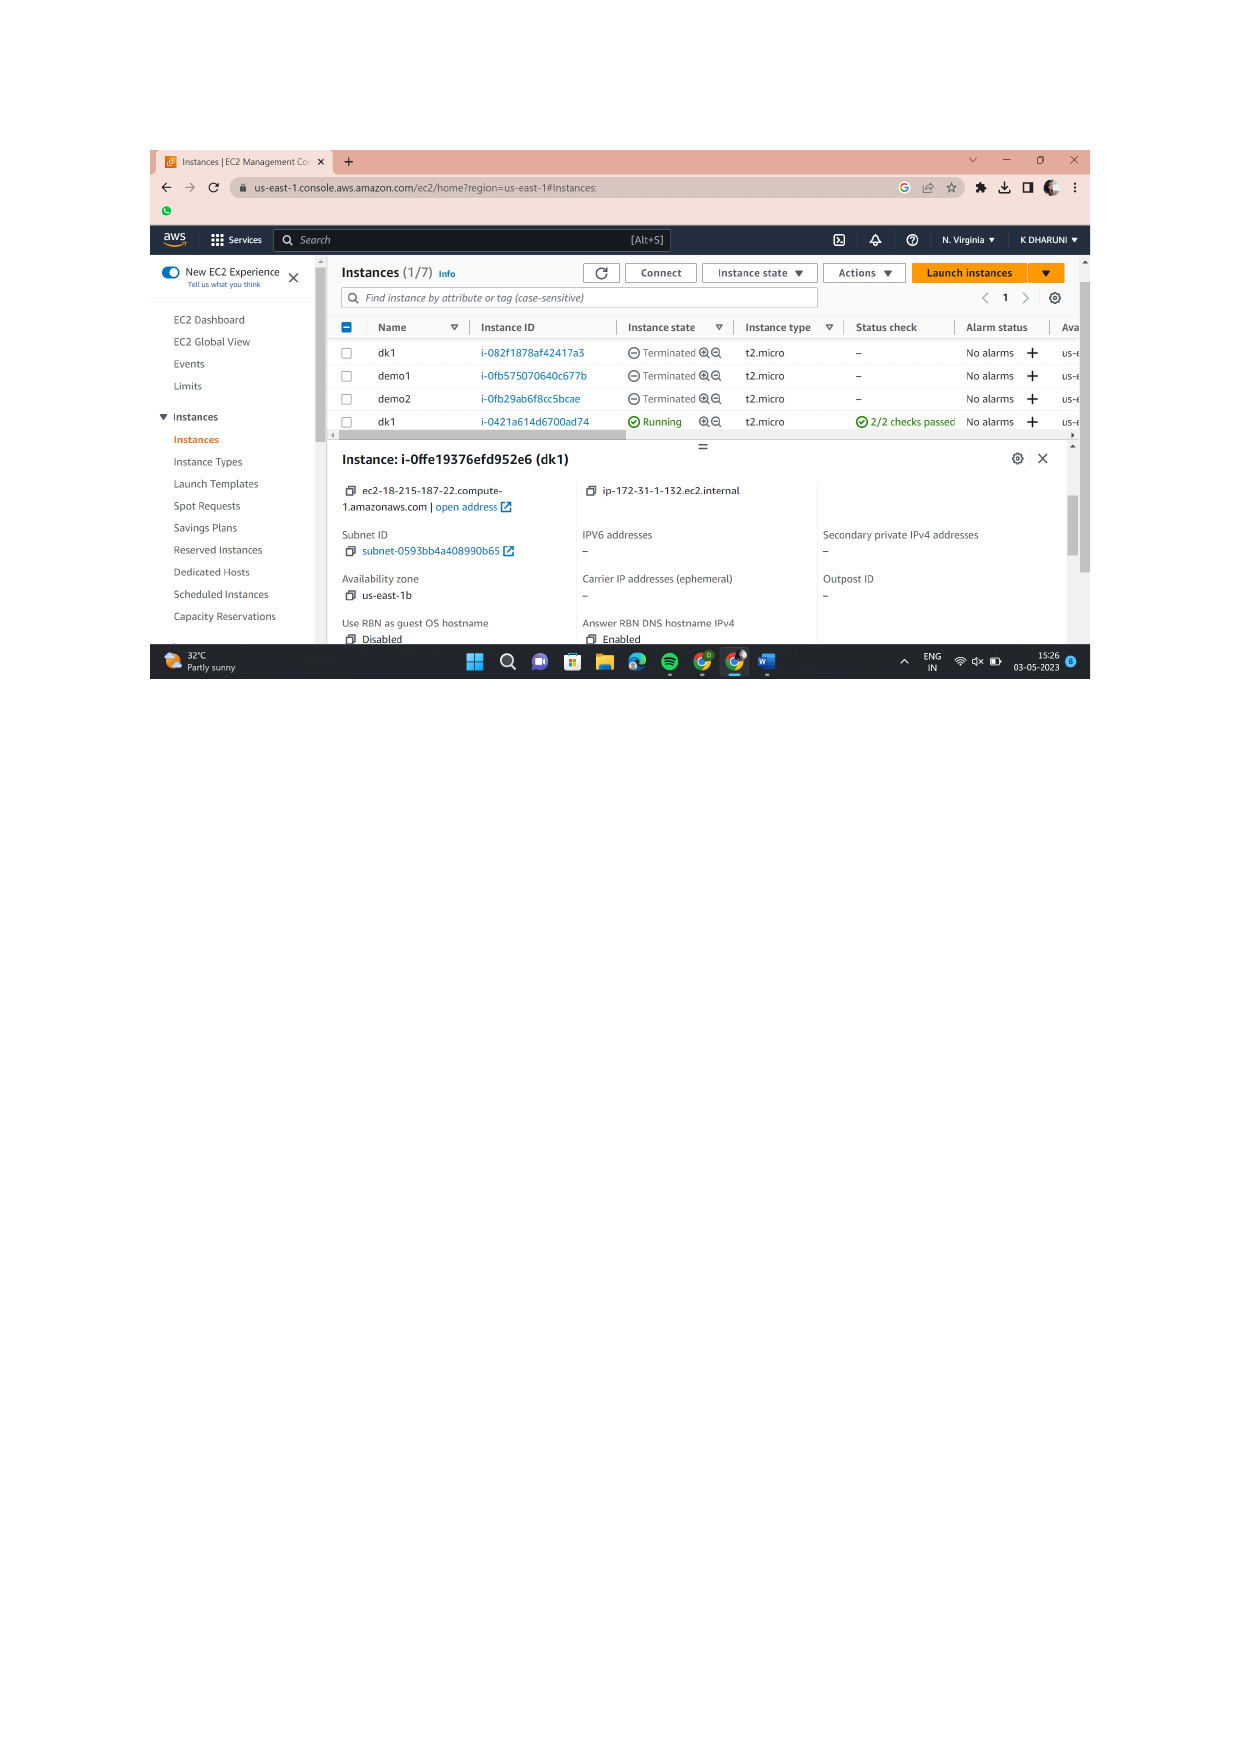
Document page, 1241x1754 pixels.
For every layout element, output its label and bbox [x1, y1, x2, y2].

picture [150, 150, 1091, 679]
